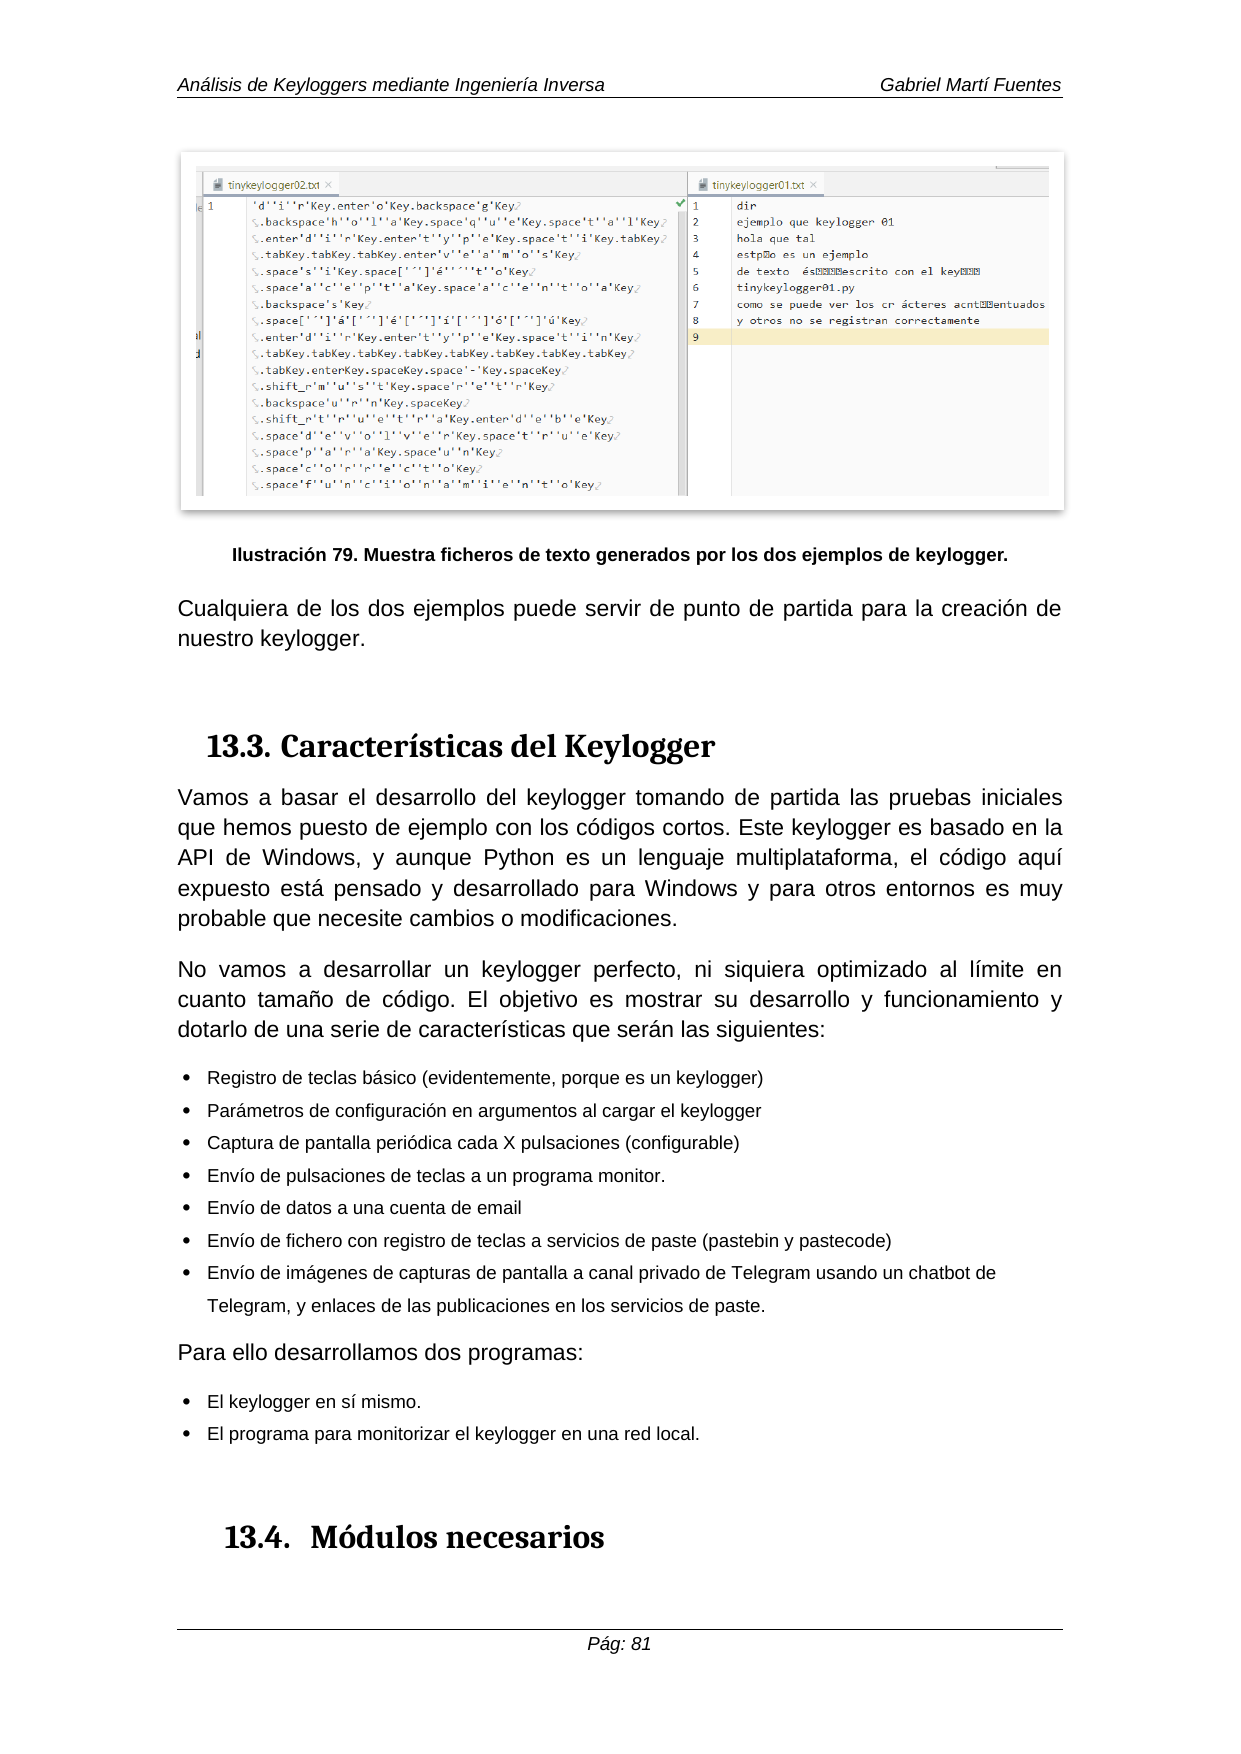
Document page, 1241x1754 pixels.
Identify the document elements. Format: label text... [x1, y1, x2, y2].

text Para ello desarrollamos dos programas: [177, 1339, 1063, 1366]
subtitle Características del Keylogger [207, 727, 1063, 766]
text No vamos a desarrollar un keylogger perfecto, ni siquiera optimizado al límite en cuanto tamaño de código. El objetivo es mostrar su desarrollo y funcionamiento y dotarlo de una serie de características que serán las siguientes: [177, 956, 1063, 1042]
subtitle Módulos necesarios [224, 1519, 1063, 1557]
list Envío de fichero con registro de teclas a servicios de paste (pastebin y pastecode) [183, 1230, 1063, 1251]
text Cualquiera de los dos ejemplos puede servir de punto de partida para la creación de nuestro keylogger. [177, 595, 1063, 652]
picture [196, 166, 1049, 496]
list Parámetros de configuración en argumentos al cargar el keylogger [183, 1100, 1063, 1121]
text Vamos a basar el desarrollo del keylogger tomando de partida las pruebas iniciales que hemos puesto de ejemplo con los códigos cortos. Este keylogger es basado en la API de Windows, y aunque Python es un lenguaje multiplataforma, el código aquí expuesto está pensado y desarrollado para Windows y para otros entornos es muy probable que necesite cambios o modificaciones. [177, 784, 1063, 931]
list El keylogger en sí mismo. [183, 1390, 1063, 1412]
list Envío de imágenes de capturas de pantalla a canal privado de Telegram usando un chatbot de Telegram, y enlaces de las publicaciones en los servicios de paste. [183, 1262, 1063, 1316]
list Registro de teclas básico (evidentemente, porque es un keylogger) [183, 1067, 1063, 1089]
list Envío de datos a una cuenta de email [183, 1197, 1063, 1219]
list Captura de pantalla periódica cada X pulsaciones (configurable) [183, 1132, 1063, 1154]
list Envío de pulsaciones de teclas a un programa monitor. [183, 1165, 1063, 1186]
list El programa para monitorizar el keylogger en una red local. [183, 1423, 1063, 1444]
